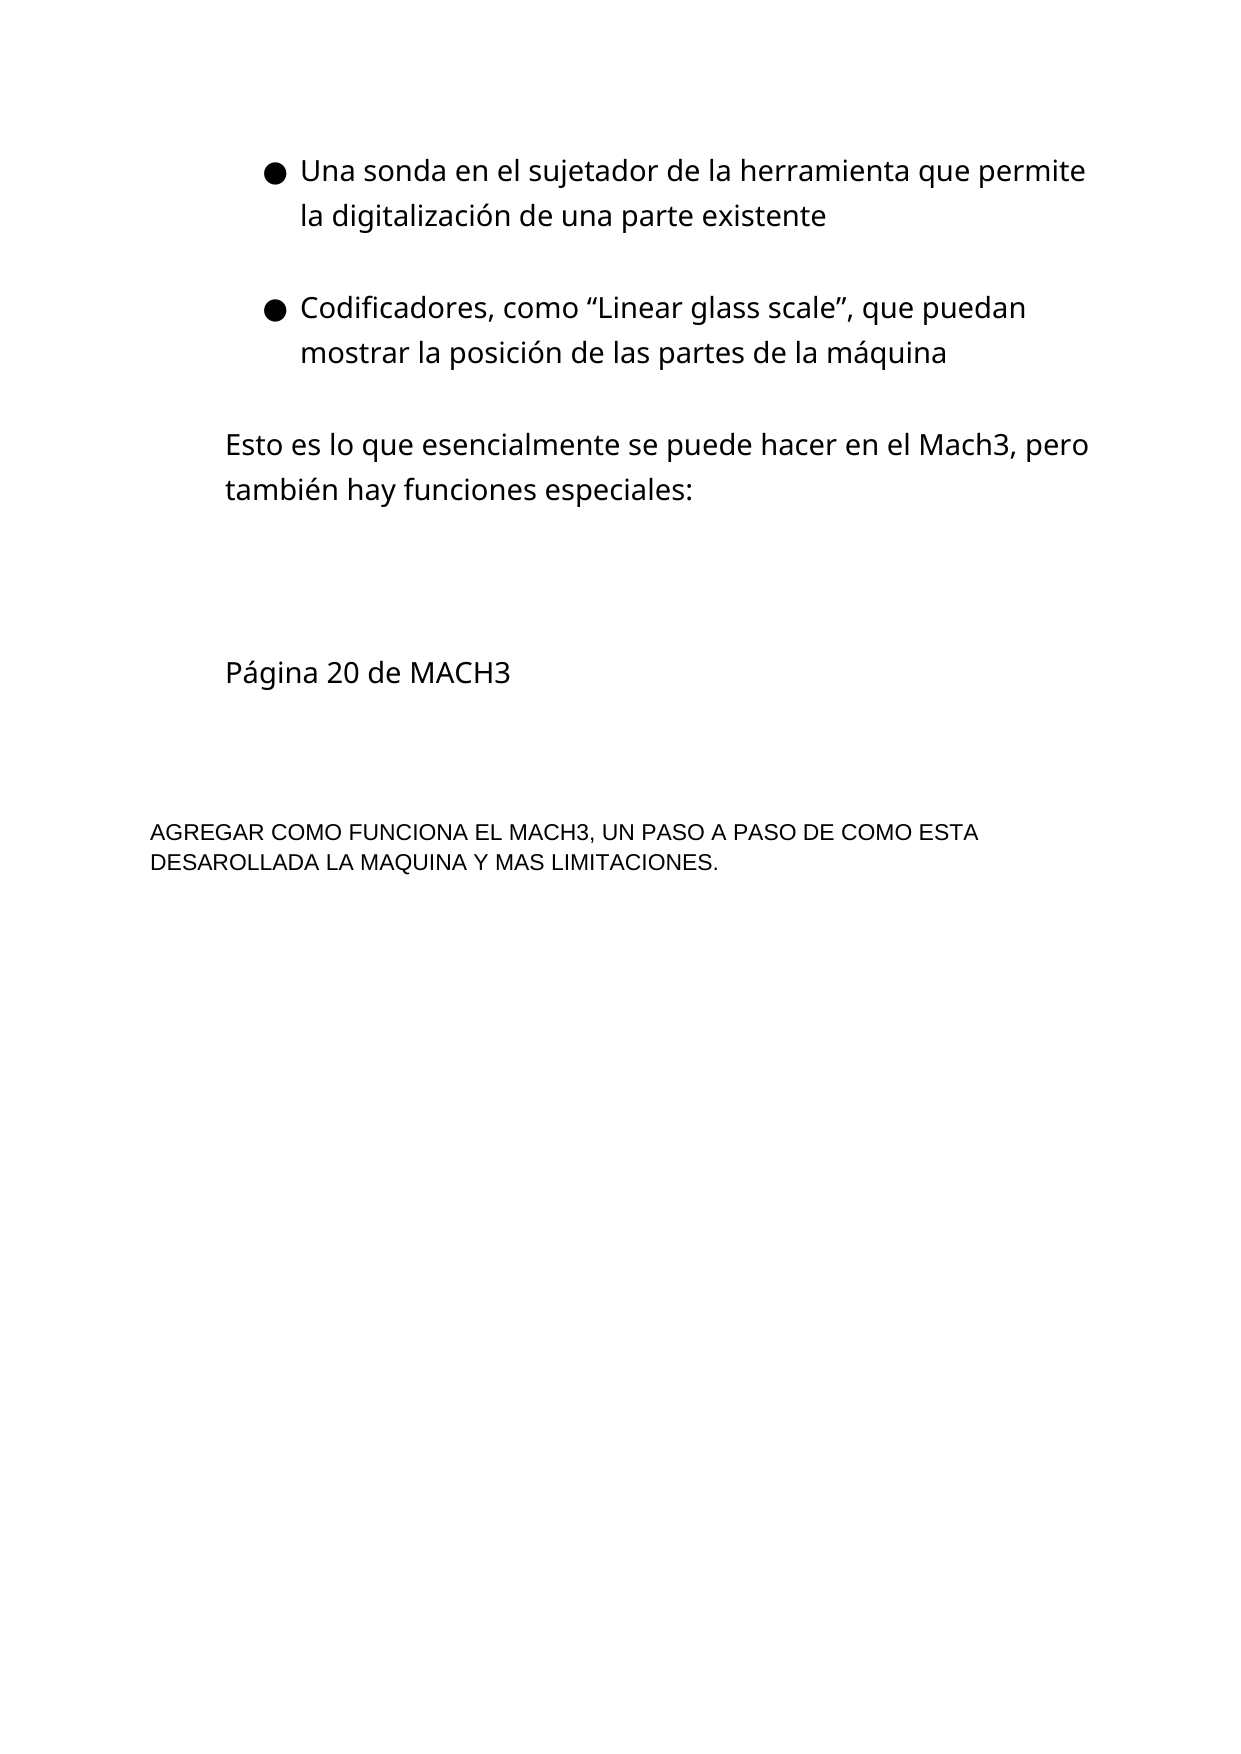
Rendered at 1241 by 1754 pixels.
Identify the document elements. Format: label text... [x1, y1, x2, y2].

text Página 20 de MACH3 [225, 652, 1090, 692]
list Una sonda en el sujetador de la herramienta que permite la digitalización de una parte existente [262, 150, 1090, 235]
list Codificadores, como “Linear glass scale”, que puedan mostrar la posición de las partes de la máquina [262, 287, 1090, 372]
text Esto es lo que esencialmente se puede hacer en el Mach3, pero también hay funciones especiales: [225, 424, 1090, 509]
text AGREGAR COMO FUNCIONA EL MACH3, UN PASO A PASO DE COMO ESTA DESAROLLADA LA MAQUINA Y MAS LIMITACIONES. [150, 819, 1090, 876]
